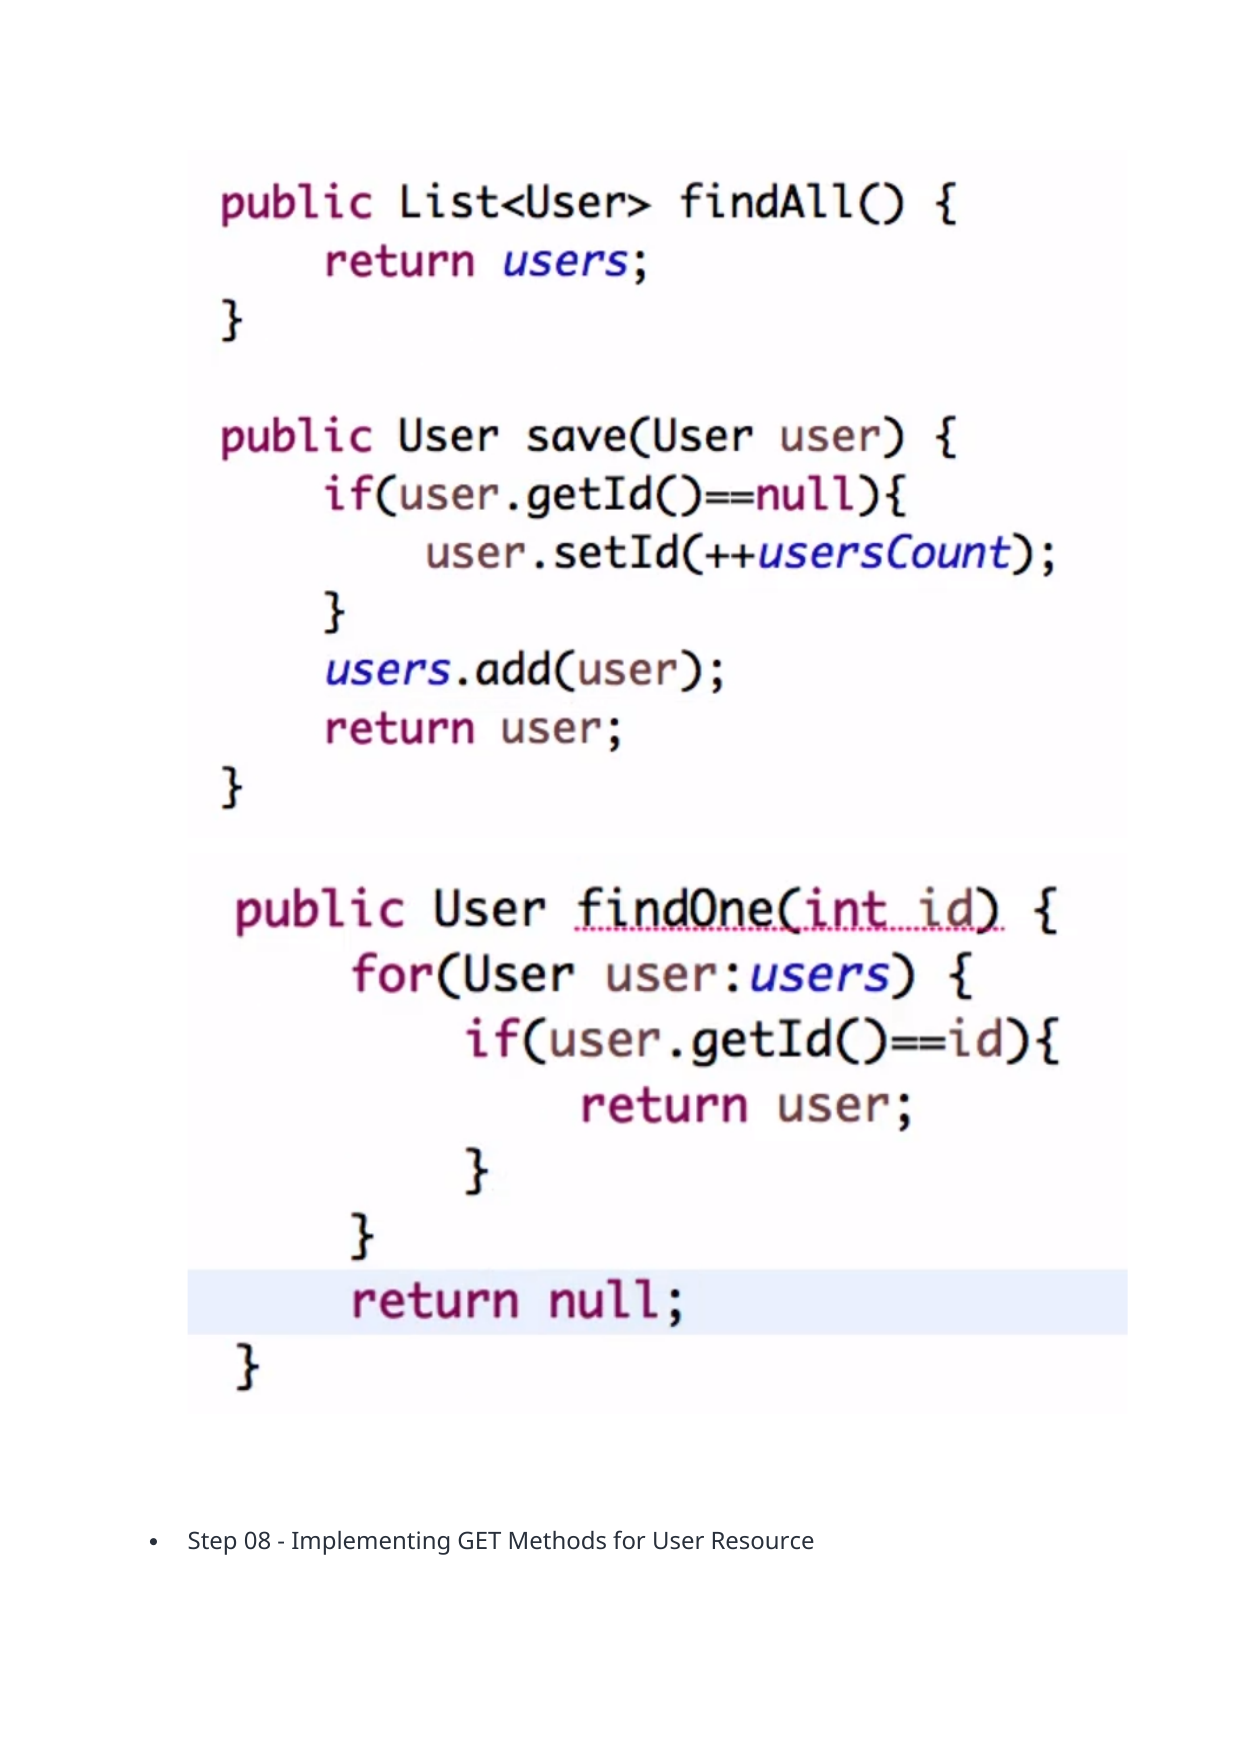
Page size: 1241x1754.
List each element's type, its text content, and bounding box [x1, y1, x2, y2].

list Step 08 - Implementing GET Methods for User Resource [150, 1524, 1090, 1556]
picture [187, 150, 1128, 838]
picture [187, 853, 1128, 1414]
